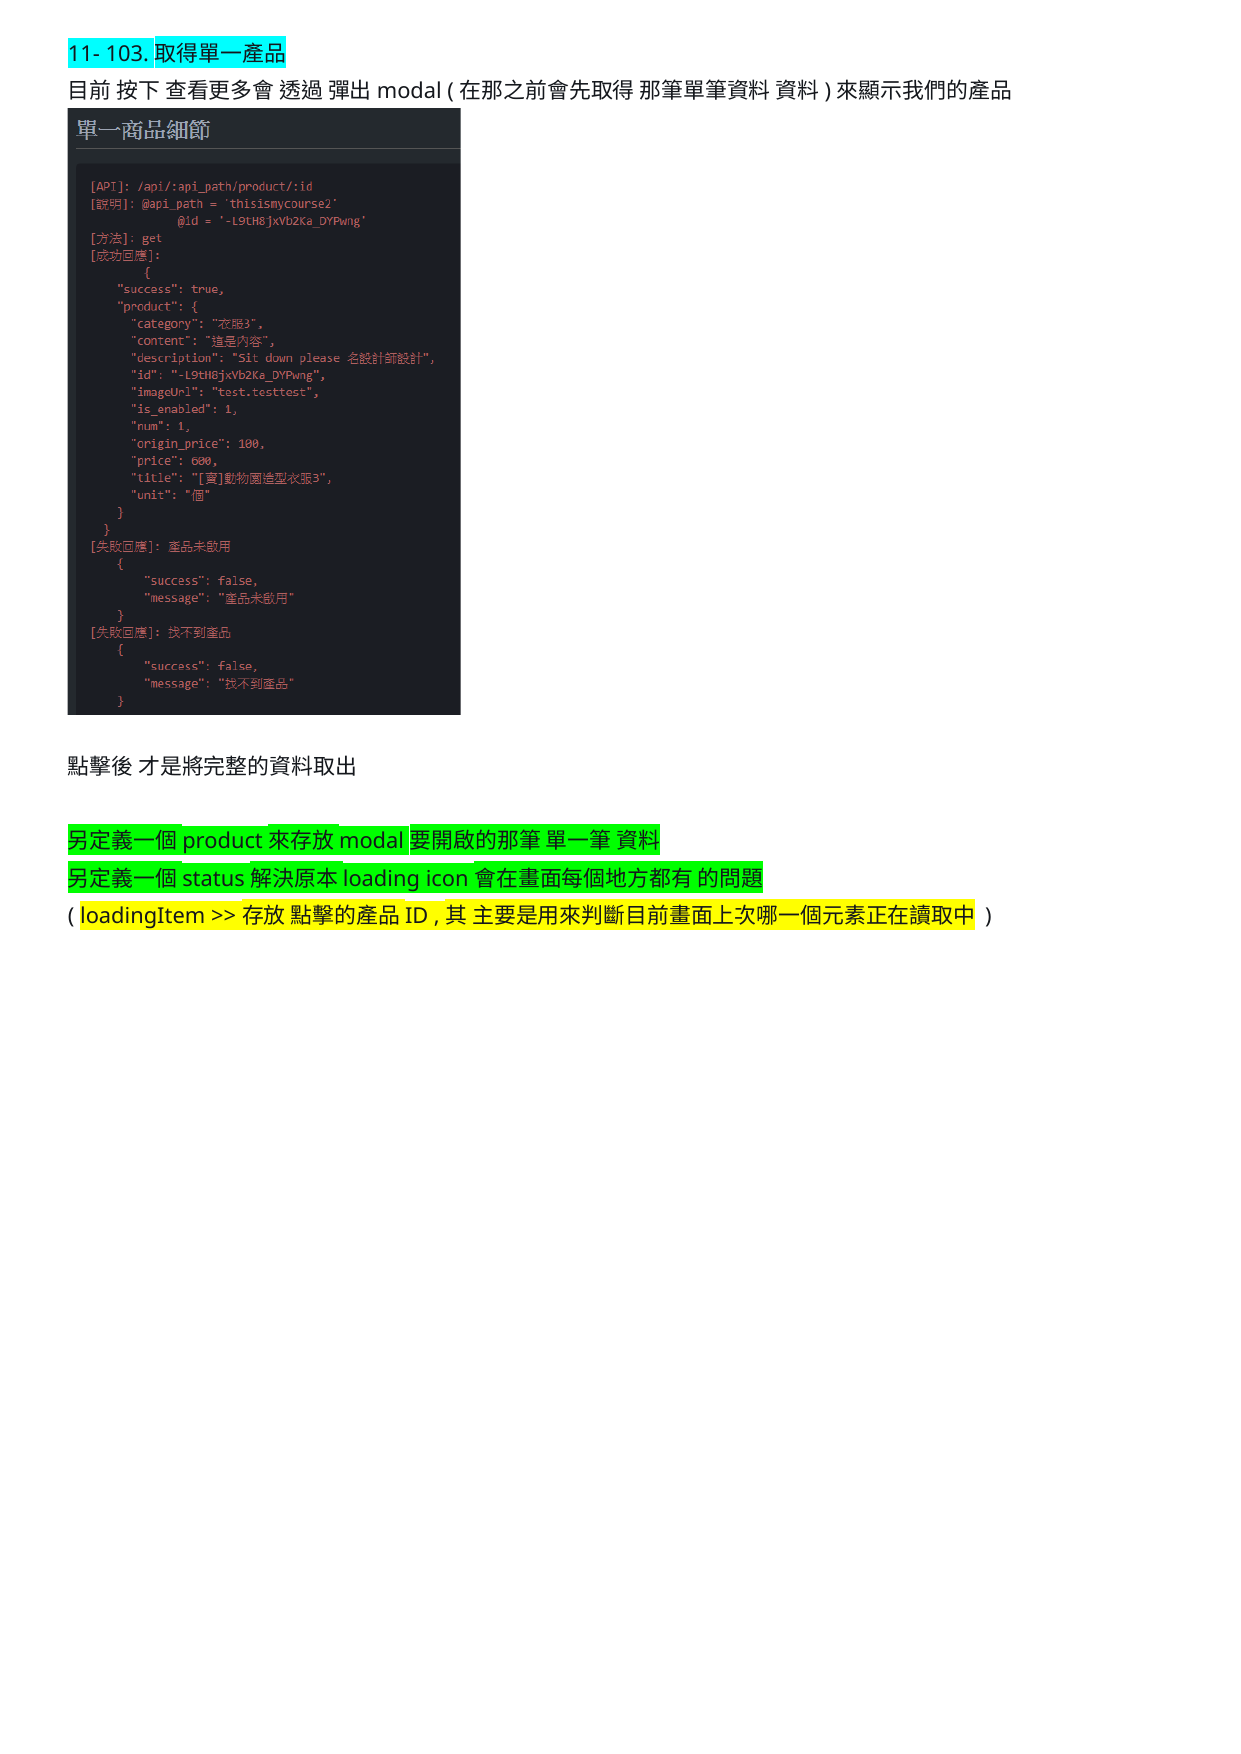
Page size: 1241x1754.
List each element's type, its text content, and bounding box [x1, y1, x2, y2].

text 另定義一個 status 解決原本 loading icon 會在畫面每個地方都有 的問題 [18, 858, 1222, 896]
text 11- 103. 取得單一產品 [18, 33, 1222, 71]
text 目前 按下 查看更多會 透過 彈出 modal ( 在那之前會先取得 那筆單筆資料 資料 ) 來顯示我們的產品 [18, 71, 1222, 108]
text 點擊後 才是將完整的資料取出 [18, 746, 1222, 783]
text 另定義一個 product 來存放 modal 要開啟的那筆 單一筆 資料 [18, 821, 1222, 858]
text ( loadingItem >> 存放 點擊的產品 ID , 其 主要是用來判斷目前畫面上次哪一個元素正在讀取中 ) [18, 896, 1222, 933]
